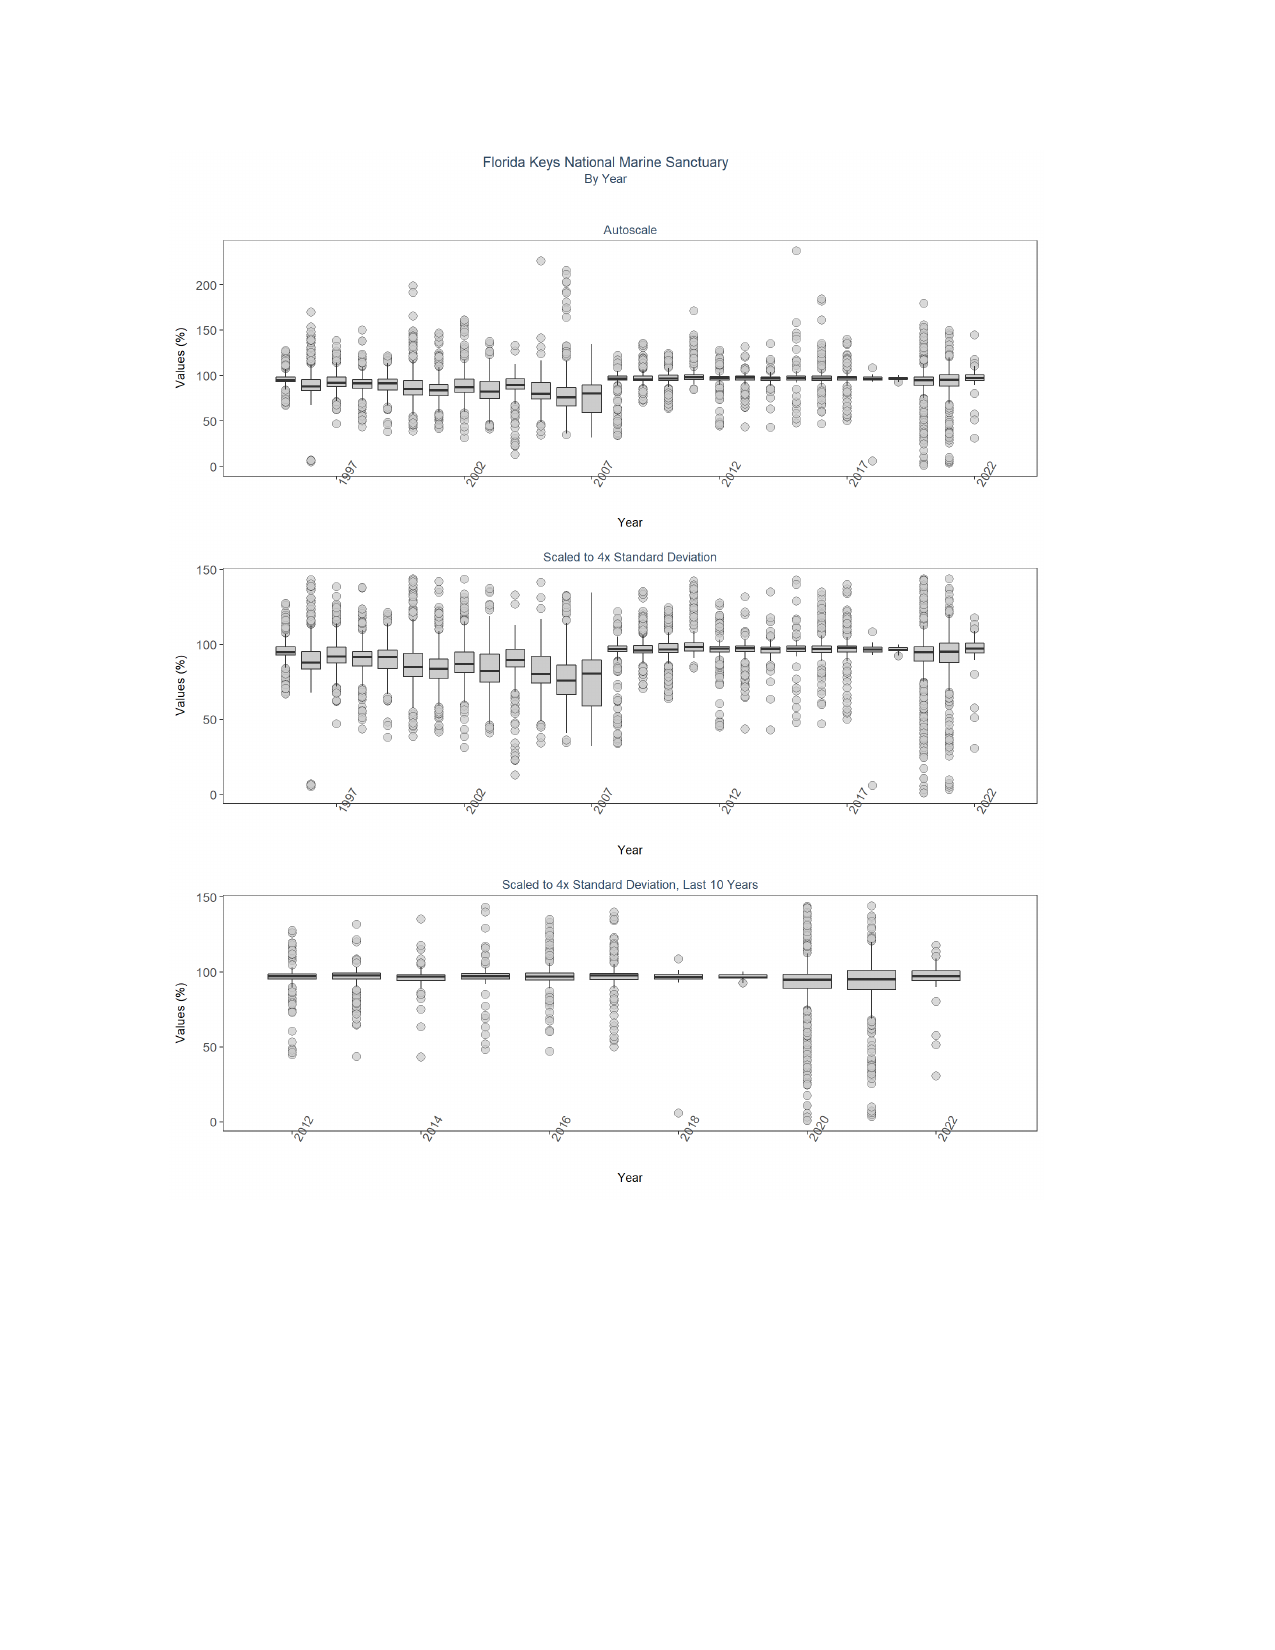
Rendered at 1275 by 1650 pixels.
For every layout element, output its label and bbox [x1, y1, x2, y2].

picture [168, 150, 1044, 1200]
